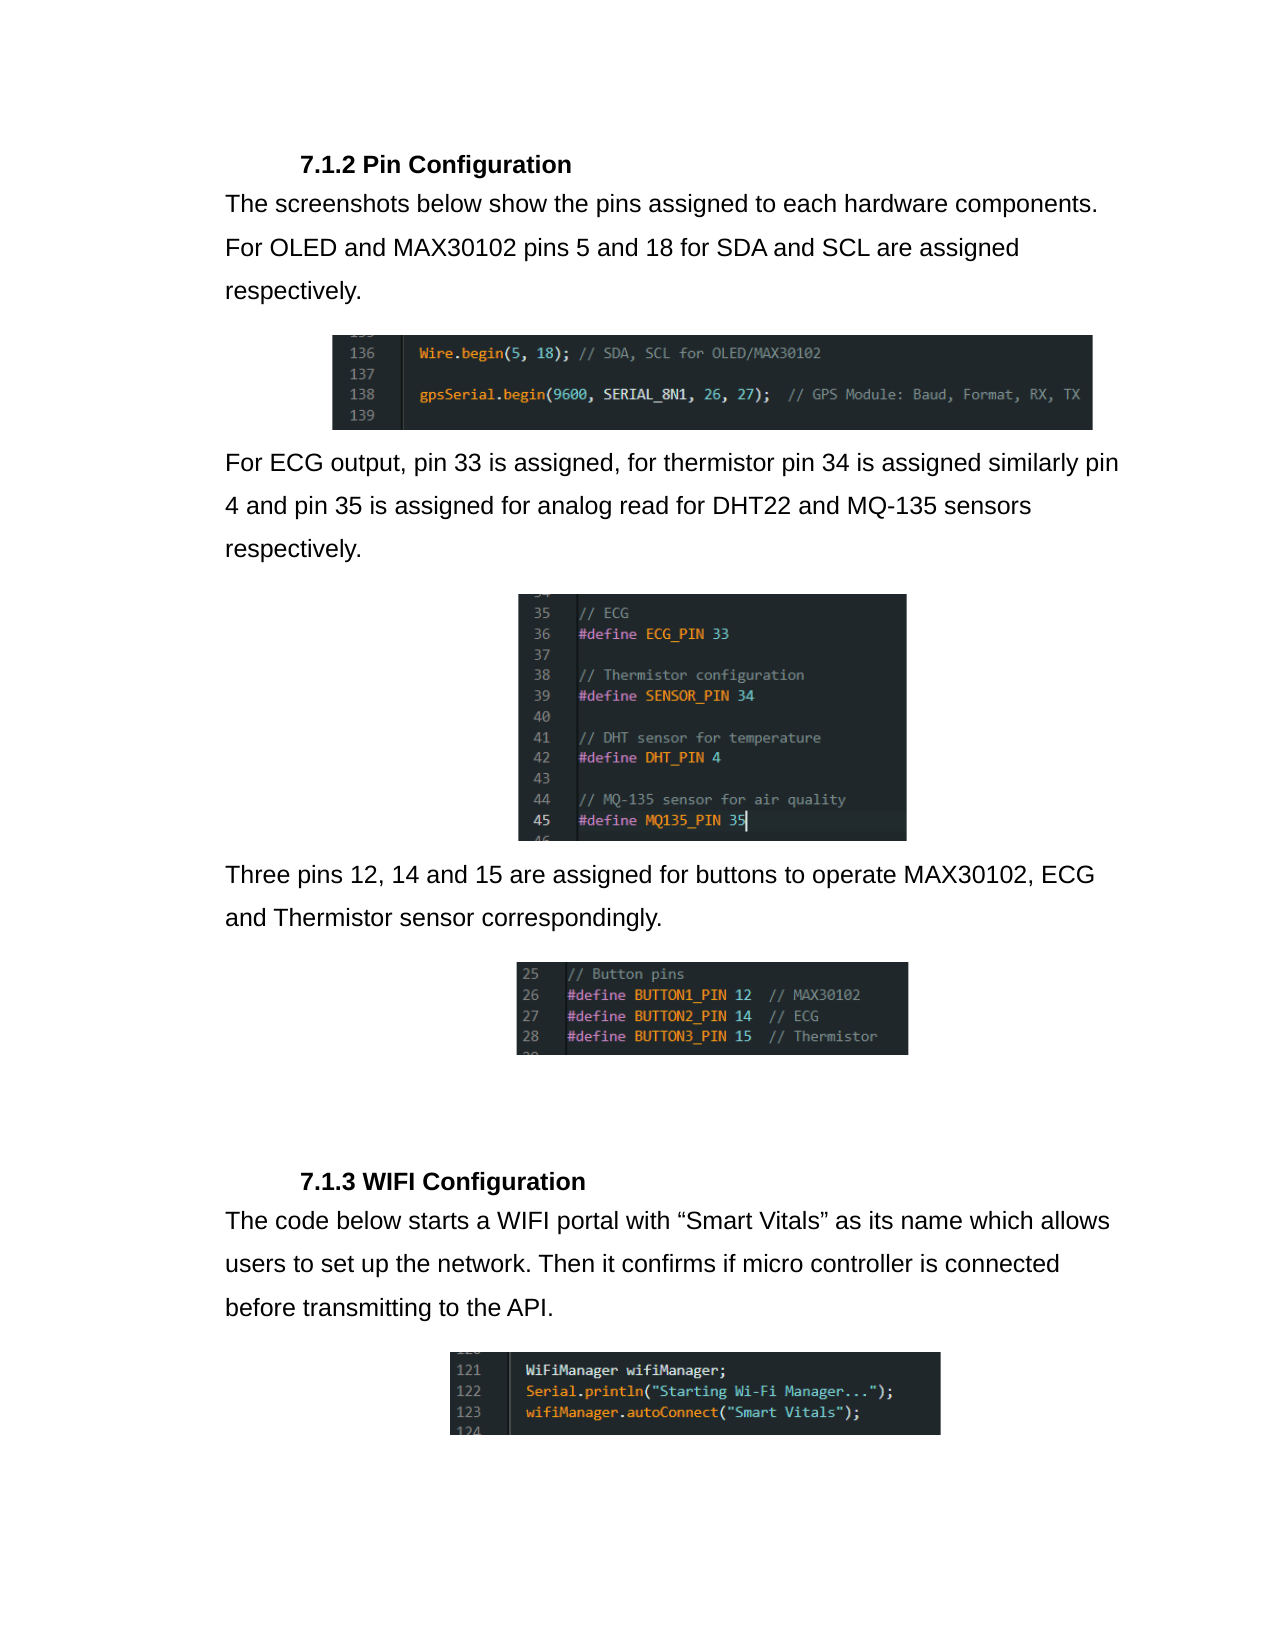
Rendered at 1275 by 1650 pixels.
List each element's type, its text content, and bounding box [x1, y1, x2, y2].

text The screenshots below show the pins assigned to each hardware components. For OLED and MAX30102 pins 5 and 18 for SDA and SCL are assigned respectively. [225, 189, 1125, 304]
picture [516, 962, 909, 1055]
picture [332, 335, 1093, 430]
subtitle 7.1.2 Pin Configuration [225, 150, 1125, 179]
text For ECG output, pin 33 is assigned, for thermistor pin 34 is assigned similarly pin 4 and pin 35 is assigned for analog read for DHT22 and MQ-135 sensors respectively. [225, 448, 1125, 563]
subtitle 7.1.3 WIFI Configuration [225, 1167, 1125, 1196]
text Three pins 12, 14 and 15 are assigned for buttons to operate MAX30102, ECG and Thermistor sensor correspondingly. [225, 860, 1125, 932]
text The code below starts a WIFI portal with “Smart Vitals” as its name which allows users to set up the network. Then it confirms if micro controller is connected before transmitting to the API. [225, 1206, 1125, 1321]
picture [450, 1352, 941, 1435]
picture [518, 594, 907, 841]
